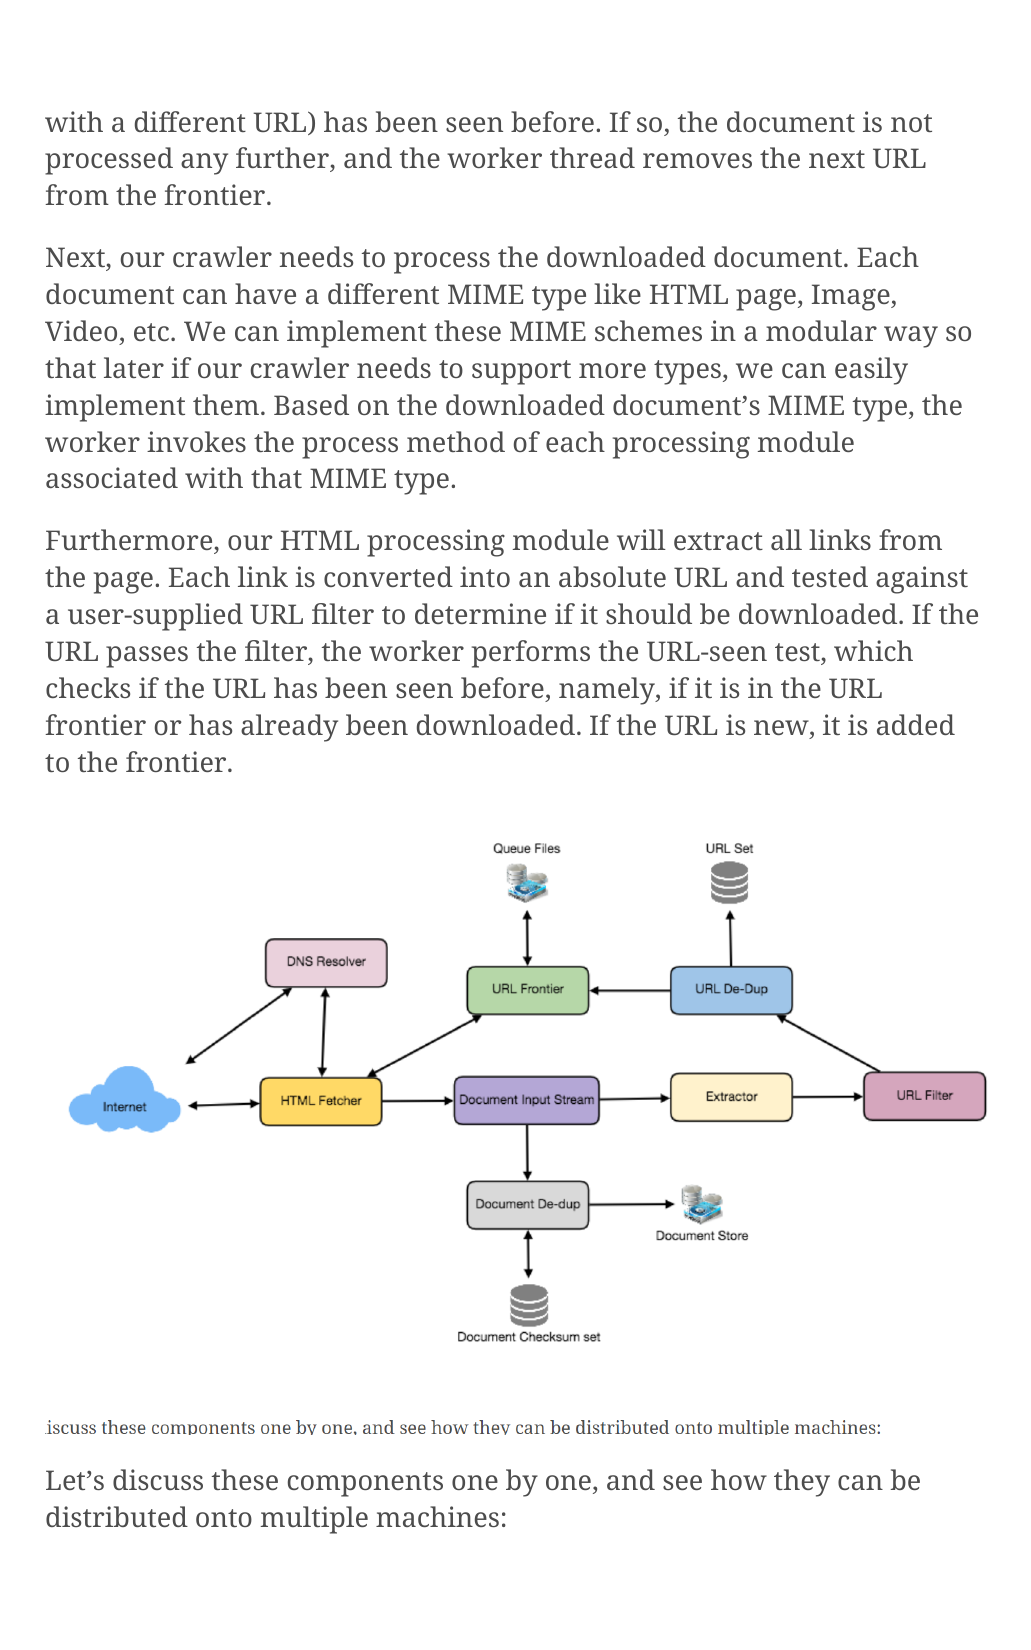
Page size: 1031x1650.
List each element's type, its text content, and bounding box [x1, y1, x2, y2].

text Furthermore, our HTML processing module will extract all links from the page. Each link is converted into an absolute URL and tested against a user-supplied URL filter to determine if it should be downloaded. If the URL passes the filter, the worker performs the URL-seen test, which checks if the URL has been seen before, namely, if it is in the URL frontier or has already been downloaded. If the URL is new, it is added to the frontier. [45, 522, 986, 780]
text Next, our crawler needs to process the downloaded document. Each document can have a different MIME type like HTML page, Image, Video, etc. We can implement these MIME schemes in a modular way so that later if our crawler needs to support more types, we can easily implement them. Based on the downloaded document’s MIME type, the worker invokes the process method of each processing module associated with that MIME type. [45, 239, 986, 497]
text Let’s discuss these components one by one, and see how they can be distributed onto multiple machines: [45, 1461, 986, 1535]
picture [45, 805, 1021, 1435]
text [45, 103, 986, 214]
